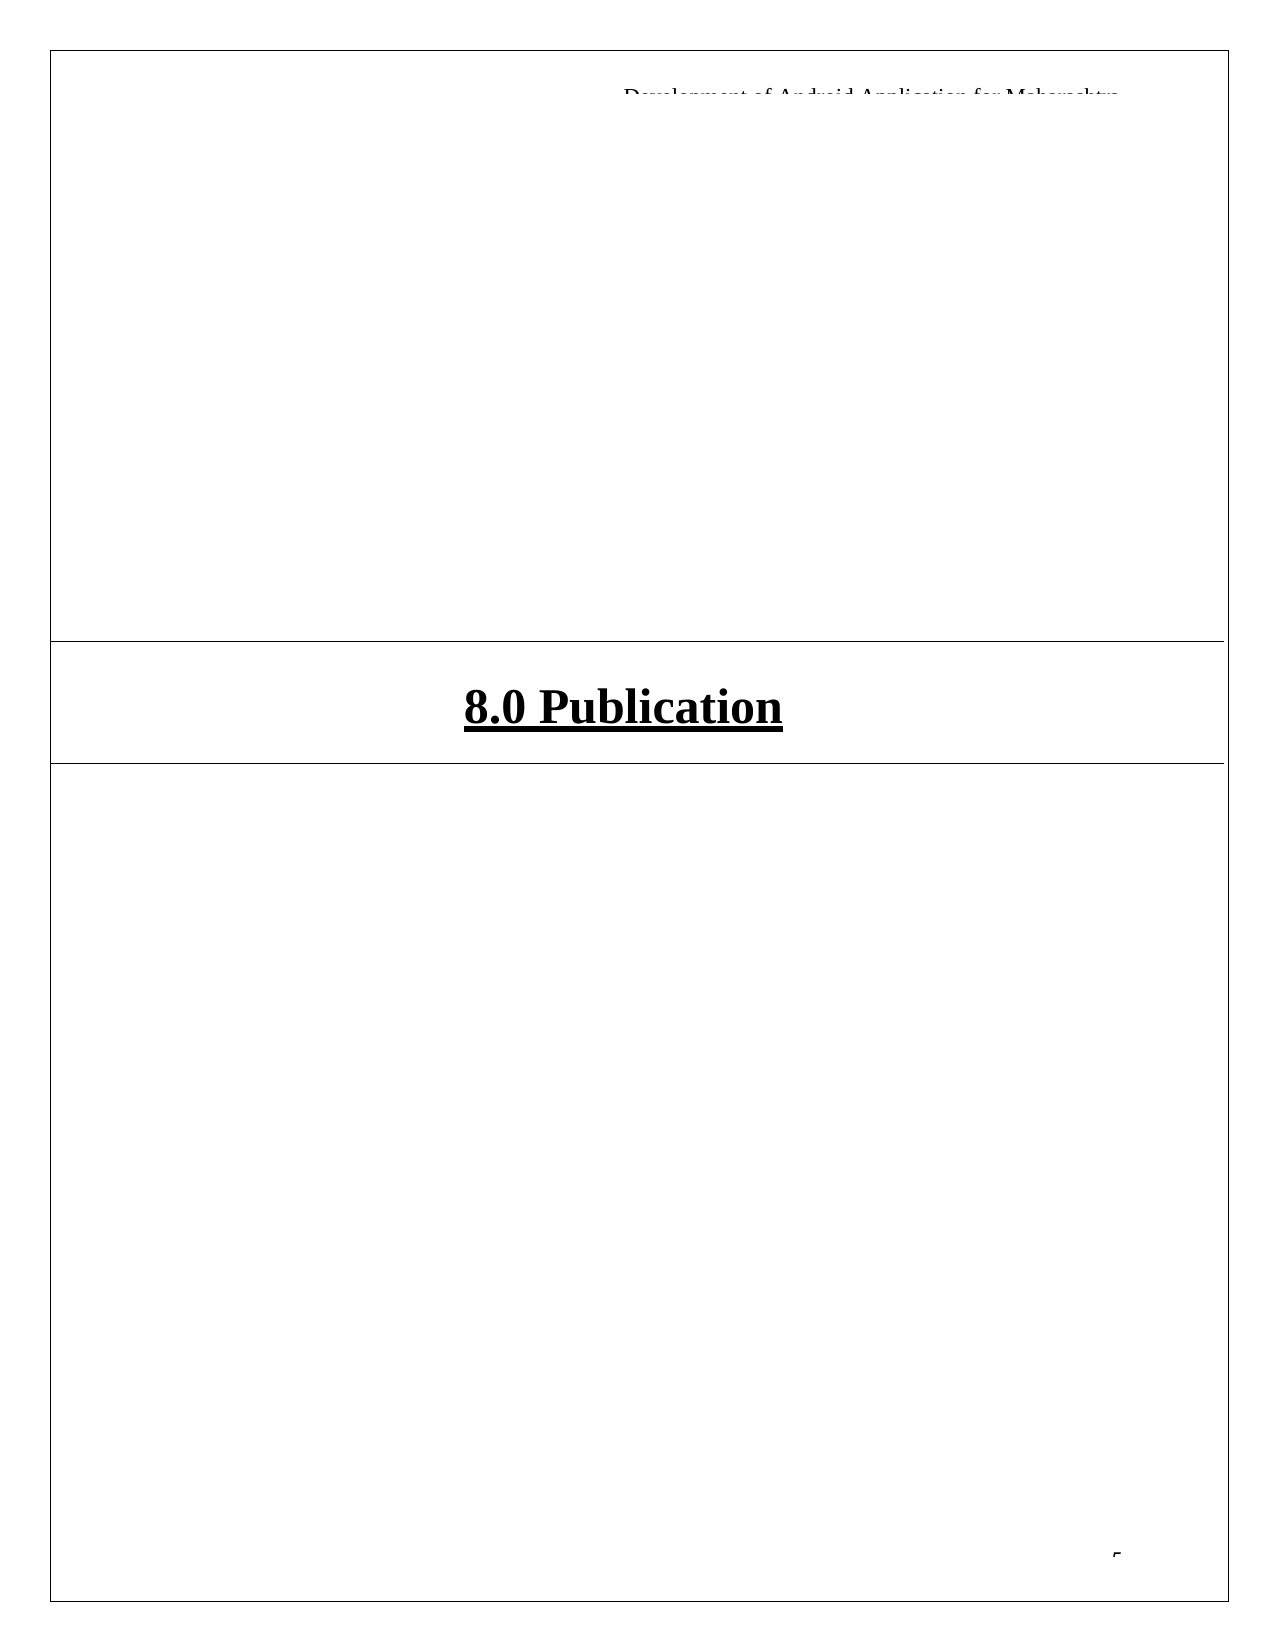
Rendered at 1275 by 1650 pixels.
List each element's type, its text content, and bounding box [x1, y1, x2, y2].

subtitle 8.0 Publication [92, 677, 1154, 734]
